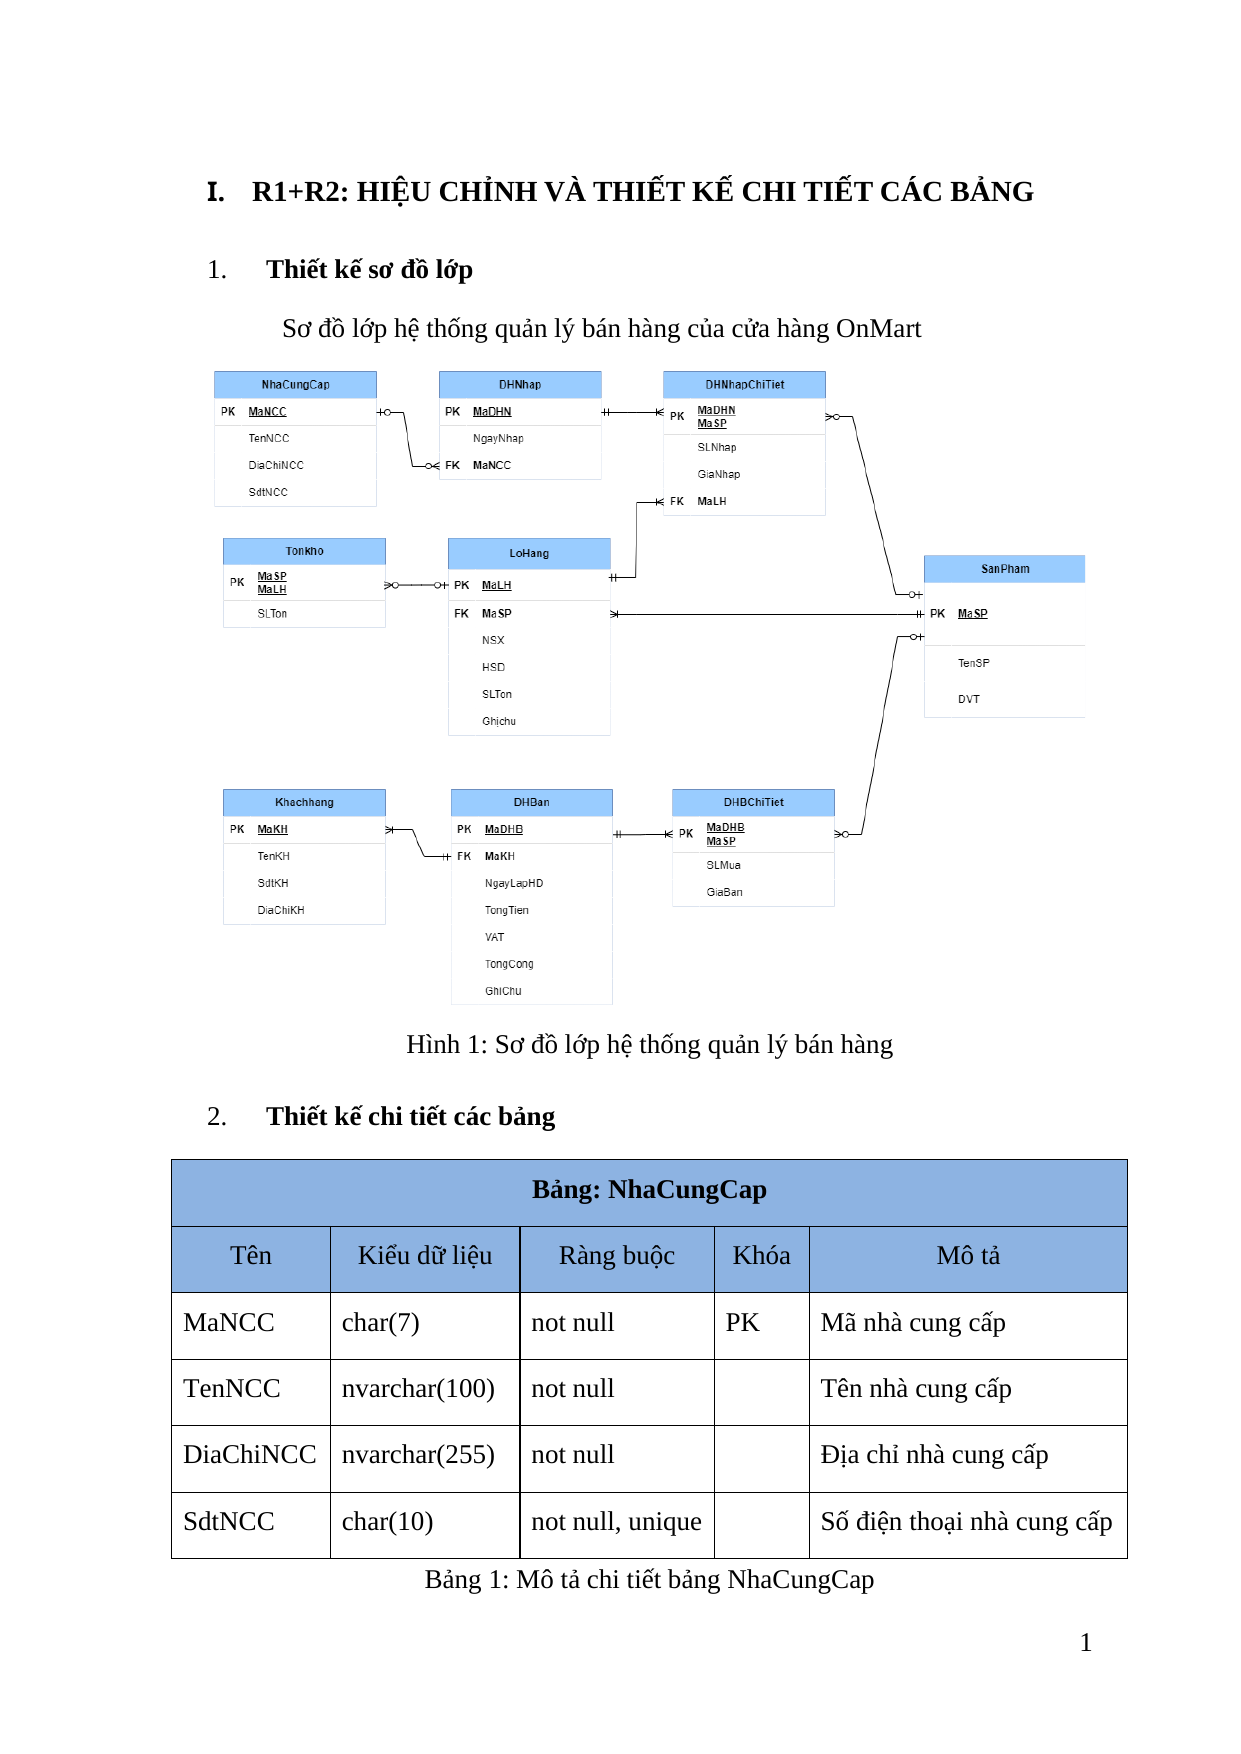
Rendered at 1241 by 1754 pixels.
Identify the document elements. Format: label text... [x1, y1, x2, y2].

table_cell not null [521, 1360, 714, 1425]
table_cell [715, 1360, 809, 1425]
table_cell Tên nhà cung cấp [810, 1360, 1127, 1425]
table_cell Kiểu dữ liệu [331, 1227, 519, 1292]
table_cell PK [715, 1293, 809, 1359]
table_cell not null [521, 1426, 714, 1492]
table_cell MaNCC [172, 1293, 330, 1359]
table_header Bảng: NhaCungCap [172, 1160, 1127, 1226]
table_cell Mã nhà cung cấp [810, 1293, 1127, 1359]
table_cell nvarchar(100) [331, 1360, 519, 1425]
table_cell not null, unique [521, 1493, 714, 1558]
text Hình 1: Sơ đồ lớp hệ thống quản lý bán hàng [207, 1028, 1092, 1059]
table_cell Mô tả [810, 1227, 1127, 1292]
table_cell Số điện thoại nhà cung cấp [810, 1493, 1127, 1558]
table_cell DiaChiNCC [172, 1426, 330, 1492]
table_cell [715, 1426, 809, 1492]
table_cell TenNCC [172, 1360, 330, 1425]
text Sơ đồ lớp hệ thống quản lý bán hàng của cửa hàng OnMart [207, 312, 1092, 343]
subtitle R1+R2: HIỆU CHỈNH VÀ THIẾT KẾ CHI TIẾT CÁC BẢNG [207, 173, 1092, 209]
subtitle Thiết kế chi tiết các bảng [207, 1100, 1092, 1131]
table_cell Khóa [715, 1227, 809, 1292]
subtitle Thiết kế sơ đồ lớp [207, 253, 1092, 284]
table_cell char(7) [331, 1293, 519, 1359]
table_cell Địa chỉ nhà cung cấp [810, 1426, 1127, 1492]
table_cell SdtNCC [172, 1493, 330, 1558]
table_cell Ràng buộc [521, 1227, 714, 1292]
table_cell Tên [172, 1227, 330, 1292]
table_cell nvarchar(255) [331, 1426, 519, 1492]
table_cell not null [521, 1293, 714, 1359]
table_cell [715, 1493, 809, 1558]
table_cell char(10) [331, 1493, 519, 1558]
picture [214, 371, 1085, 1005]
text Bảng 1: Mô tả chi tiết bảng NhaCungCap [207, 1563, 1092, 1594]
